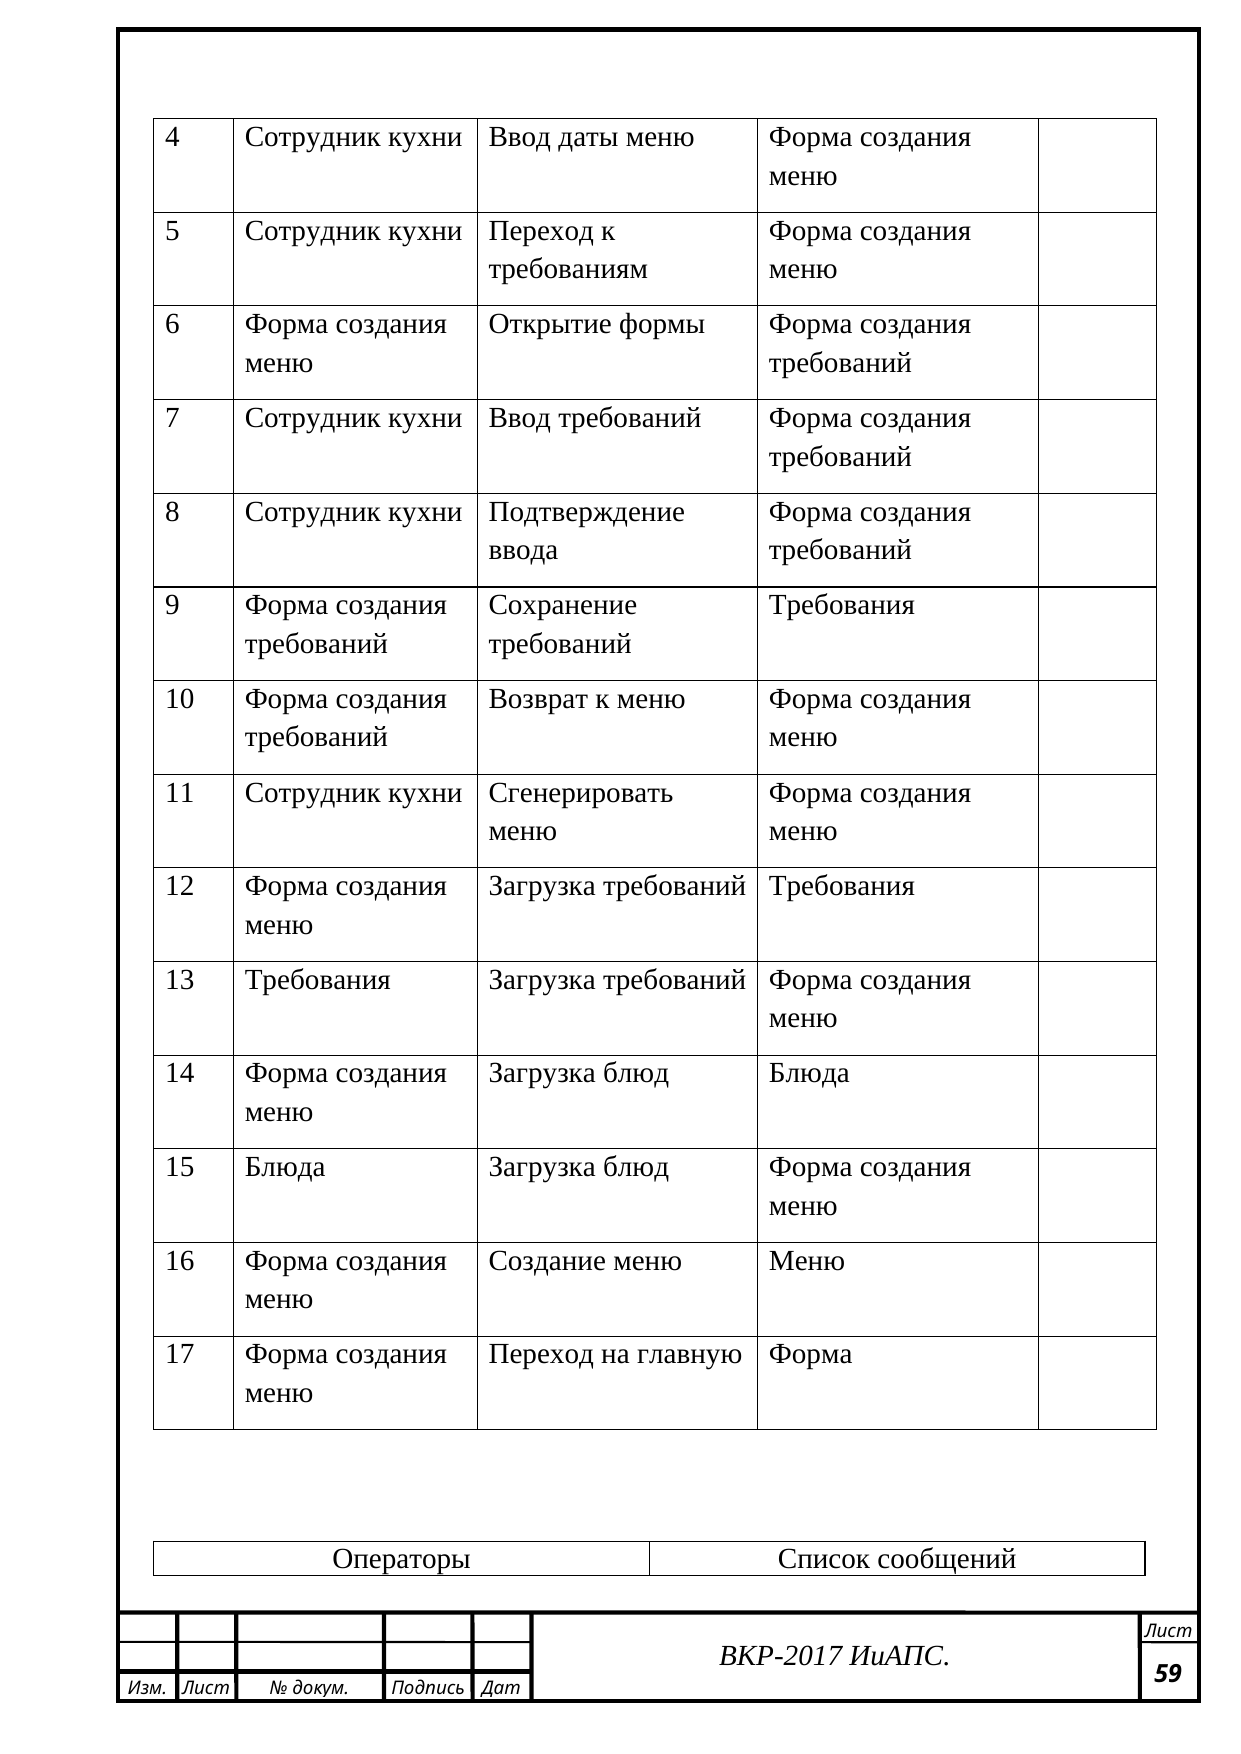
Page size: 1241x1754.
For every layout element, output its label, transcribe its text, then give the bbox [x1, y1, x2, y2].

table_cell Форма создания меню [758, 962, 1038, 1054]
table_cell Форма создания требований [234, 681, 477, 774]
table_cell [1039, 1243, 1156, 1336]
table_cell [1039, 494, 1156, 586]
table_cell 15 [154, 1149, 233, 1242]
table_cell Форма создания меню [234, 868, 477, 961]
table_cell 4 [154, 119, 233, 212]
table_header Список сообщений [650, 1542, 1144, 1575]
table_cell Сохранение требований [478, 588, 757, 680]
table_cell Форма [758, 1337, 1038, 1429]
table_cell Сотрудник кухни [234, 775, 477, 867]
table_cell 13 [154, 962, 233, 1054]
table_cell Сотрудник кухни [234, 400, 477, 493]
table_cell Форма создания меню [234, 1243, 477, 1336]
table_cell Форма создания меню [234, 1337, 477, 1429]
table_cell 6 [154, 306, 233, 399]
table_cell Сотрудник кухни [234, 213, 477, 305]
table_cell Форма создания меню [758, 213, 1038, 305]
table_cell Форма создания меню [758, 119, 1038, 212]
table_cell [1039, 868, 1156, 961]
table_cell Сотрудник кухни [234, 119, 477, 212]
table_cell Сгенерировать меню [478, 775, 757, 867]
table_cell 9 [154, 588, 233, 680]
table_cell Блюда [234, 1149, 477, 1242]
table_cell [1039, 1056, 1156, 1148]
table_cell Форма создания меню [758, 1149, 1038, 1242]
table_cell Меню [758, 1243, 1038, 1336]
table_header Операторы [154, 1542, 649, 1575]
table_cell Загрузка блюд [478, 1056, 757, 1148]
table_cell Форма создания требований [758, 306, 1038, 399]
table_cell Сотрудник кухни [234, 494, 477, 586]
table_cell Загрузка требований [478, 868, 757, 961]
table_cell Открытие формы [478, 306, 757, 399]
table_cell Ввод даты меню [478, 119, 757, 212]
table_cell [1039, 1337, 1156, 1429]
table_cell 8 [154, 494, 233, 586]
table_cell Загрузка блюд [478, 1149, 757, 1242]
table_cell Форма создания меню [234, 306, 477, 399]
table_cell 16 [154, 1243, 233, 1336]
table_cell [1039, 775, 1156, 867]
table_cell Загрузка требований [478, 962, 757, 1054]
table_cell [1039, 213, 1156, 305]
table_cell Ввод требований [478, 400, 757, 493]
table_cell 17 [154, 1337, 233, 1429]
table_cell Создание меню [478, 1243, 757, 1336]
table_cell [1039, 588, 1156, 680]
table_cell 12 [154, 868, 233, 961]
table_cell Форма создания требований [234, 588, 477, 680]
table_cell 5 [154, 213, 233, 305]
table_cell Требования [234, 962, 477, 1054]
table_cell Возврат к меню [478, 681, 757, 774]
table_cell [1039, 681, 1156, 774]
table_cell Форма создания меню [758, 775, 1038, 867]
table_cell Требования [758, 588, 1038, 680]
table_cell Блюда [758, 1056, 1038, 1148]
table_cell Форма создания требований [758, 400, 1038, 493]
table_cell Переход к требованиям [478, 213, 757, 305]
table_cell Форма создания меню [234, 1056, 477, 1148]
table_cell [1039, 1149, 1156, 1242]
table_cell 14 [154, 1056, 233, 1148]
table_cell 11 [154, 775, 233, 867]
table_cell 7 [154, 400, 233, 493]
table_cell [1039, 119, 1156, 212]
table_cell Требования [758, 868, 1038, 961]
table_cell 10 [154, 681, 233, 774]
table_cell Переход на главную [478, 1337, 757, 1429]
table_cell [1039, 962, 1156, 1054]
table_cell [1039, 400, 1156, 493]
table_cell Форма создания требований [758, 494, 1038, 586]
table_cell [1039, 306, 1156, 399]
table_cell Форма создания меню [758, 681, 1038, 774]
table_cell Подтверждение ввода [478, 494, 757, 586]
